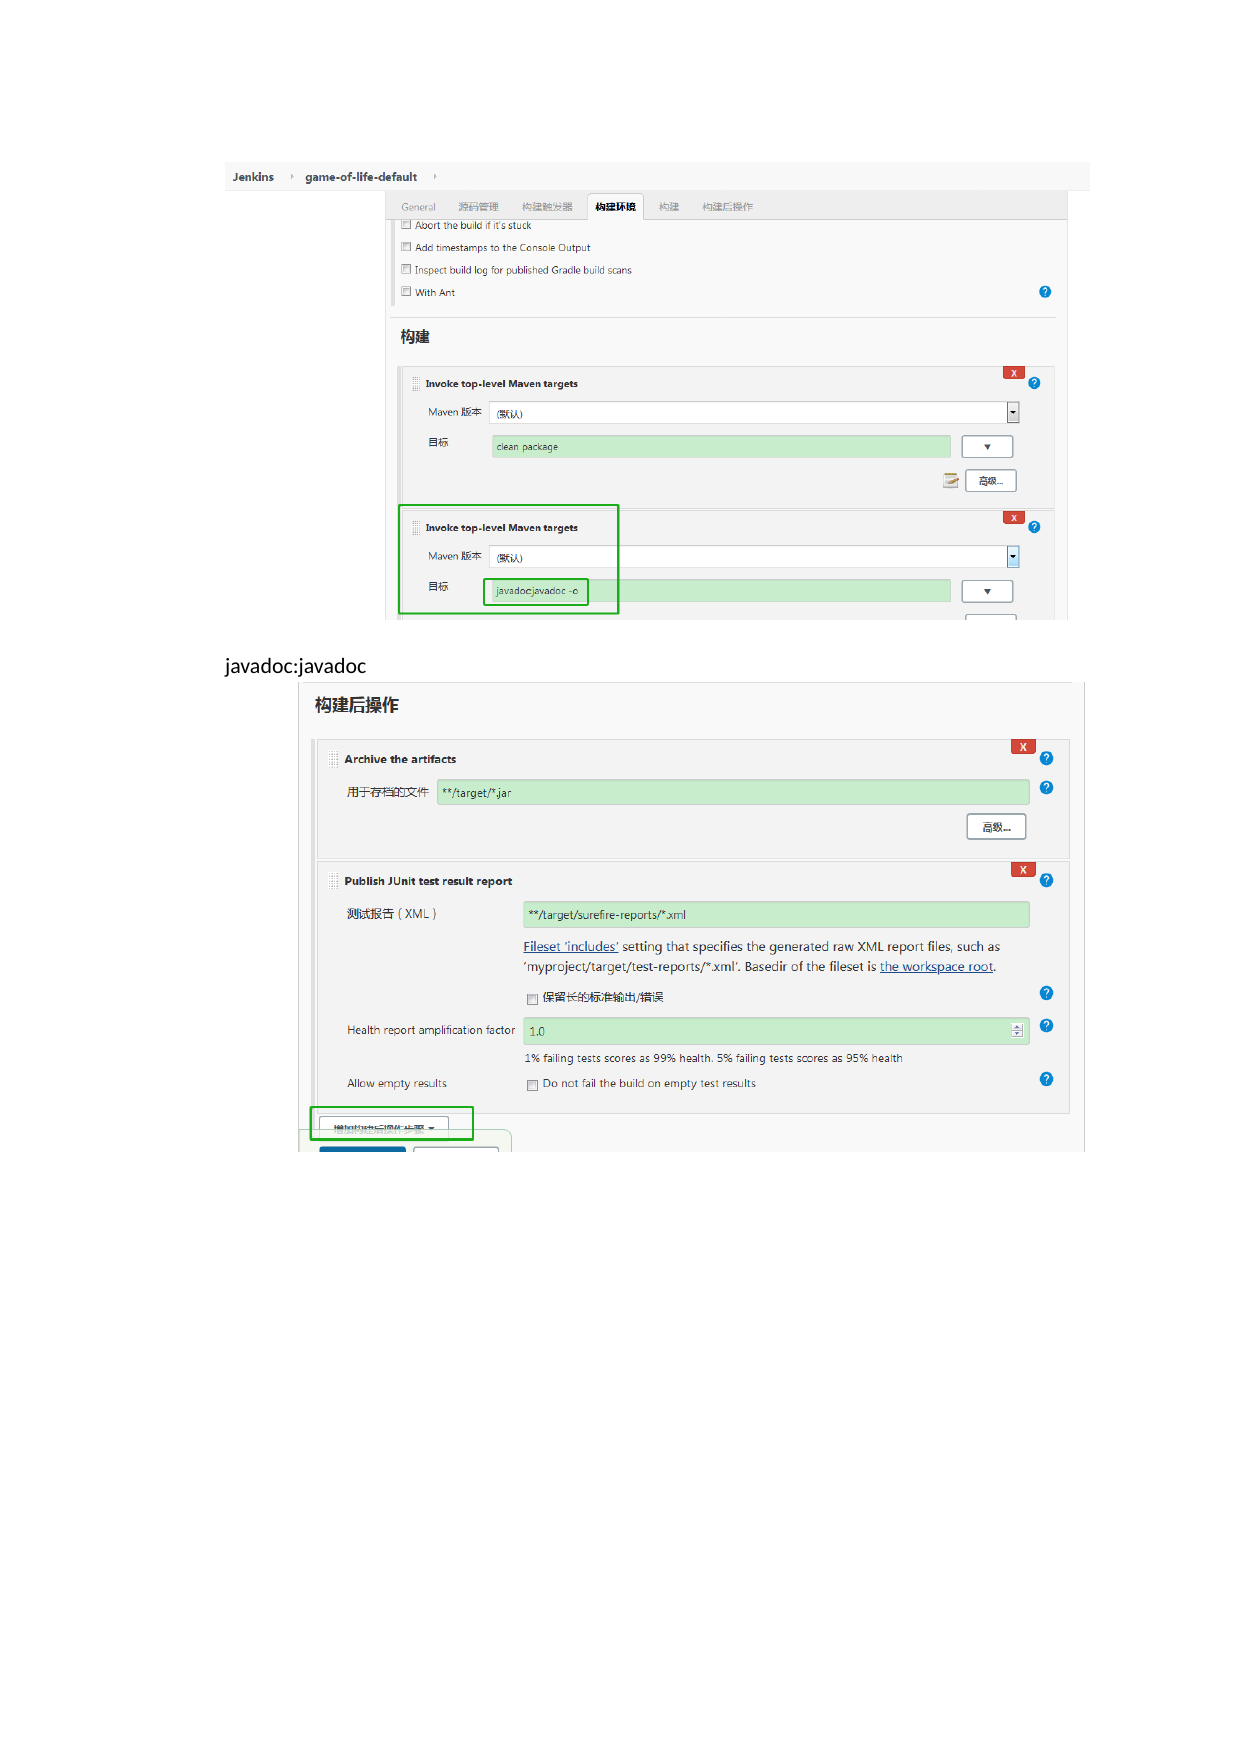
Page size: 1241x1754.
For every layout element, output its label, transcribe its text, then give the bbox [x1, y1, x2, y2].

picture [225, 162, 1091, 620]
picture [225, 682, 1091, 1152]
list javadoc:javadoc [225, 649, 1053, 682]
